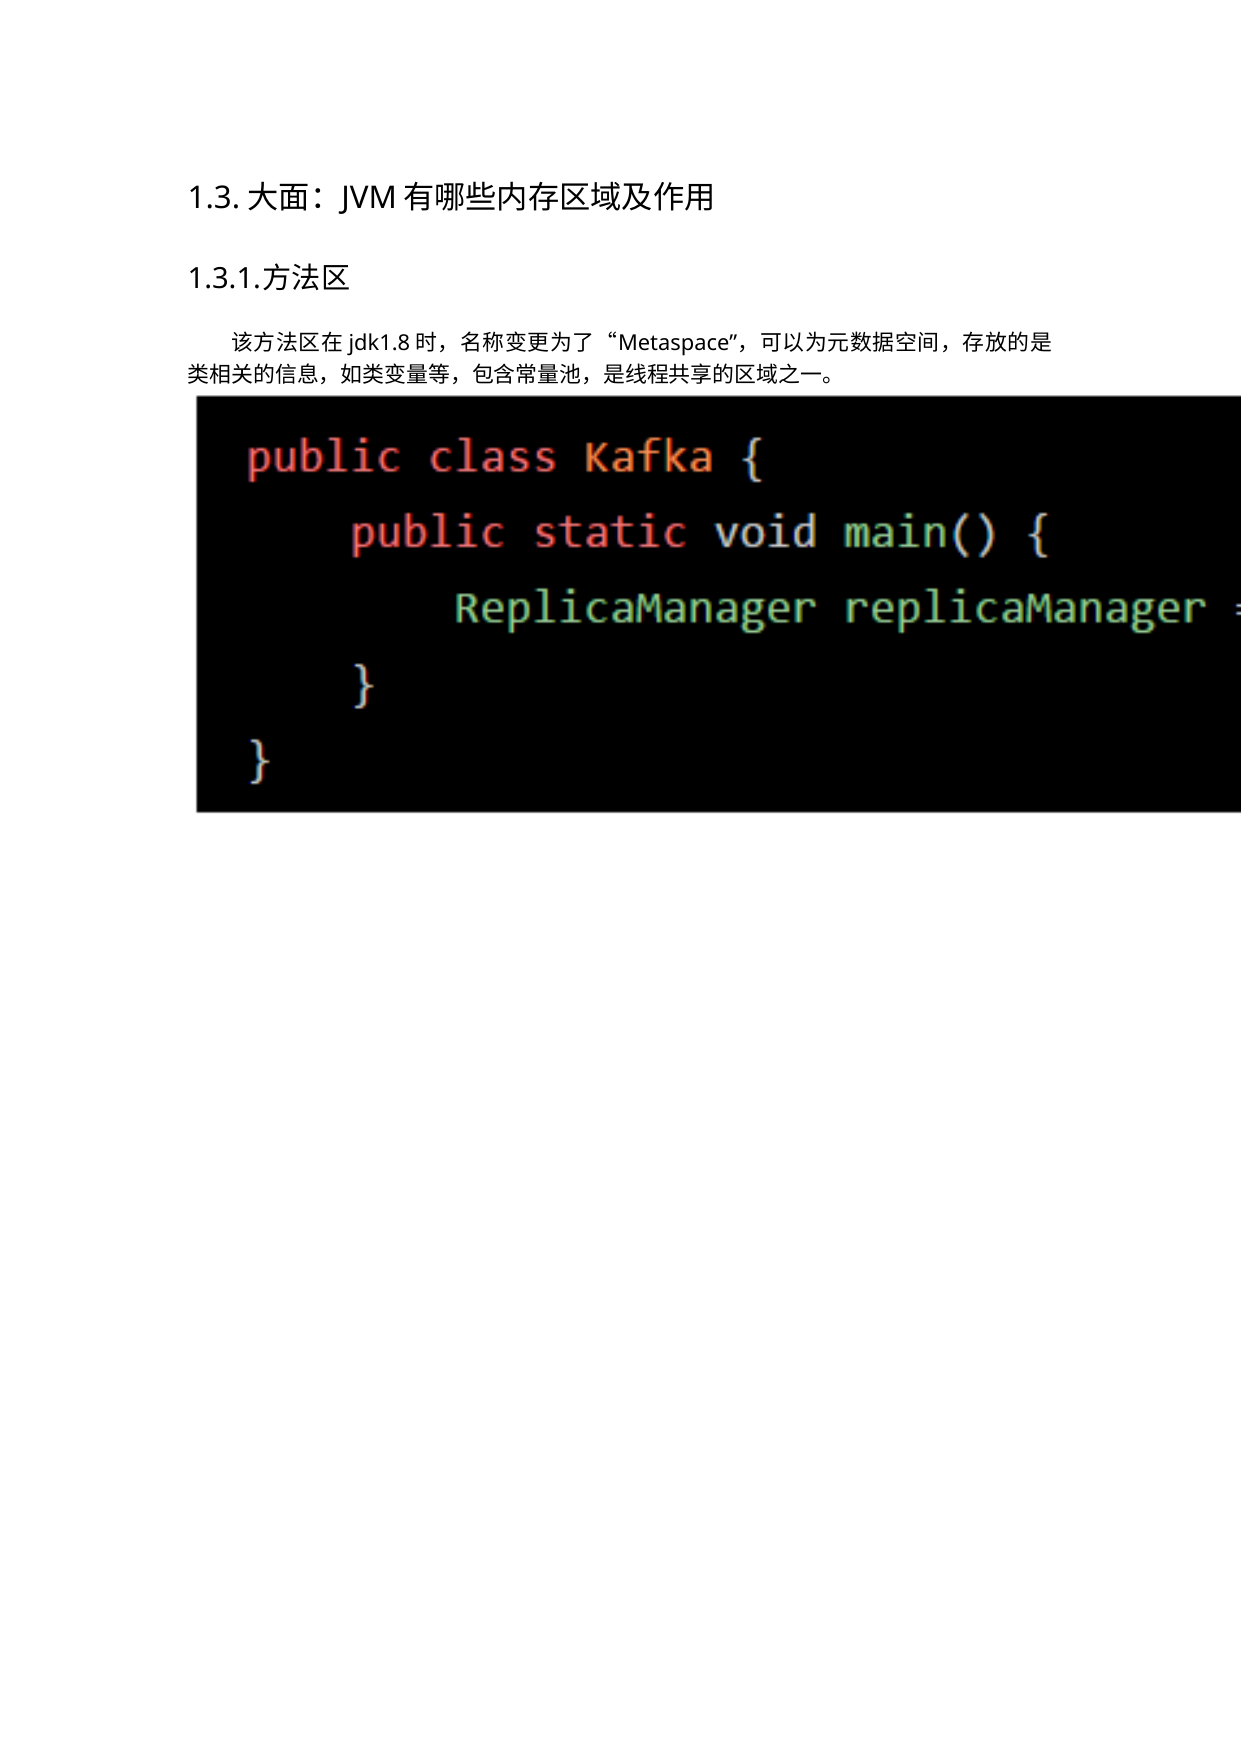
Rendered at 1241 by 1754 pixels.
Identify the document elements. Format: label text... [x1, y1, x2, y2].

text 该方法区在jdk1.8时，名称变更为了“Metaspace”，可以为元数据空间，存放的是类相关的信息，如类变量等，包含常量池，是线程共享的区域之一。 [187, 324, 1053, 389]
subtitle 方法区 [187, 243, 1053, 308]
subtitle 大面：JVM有哪些内存区域及作用 [187, 162, 1053, 227]
picture [187, 389, 1241, 821]
